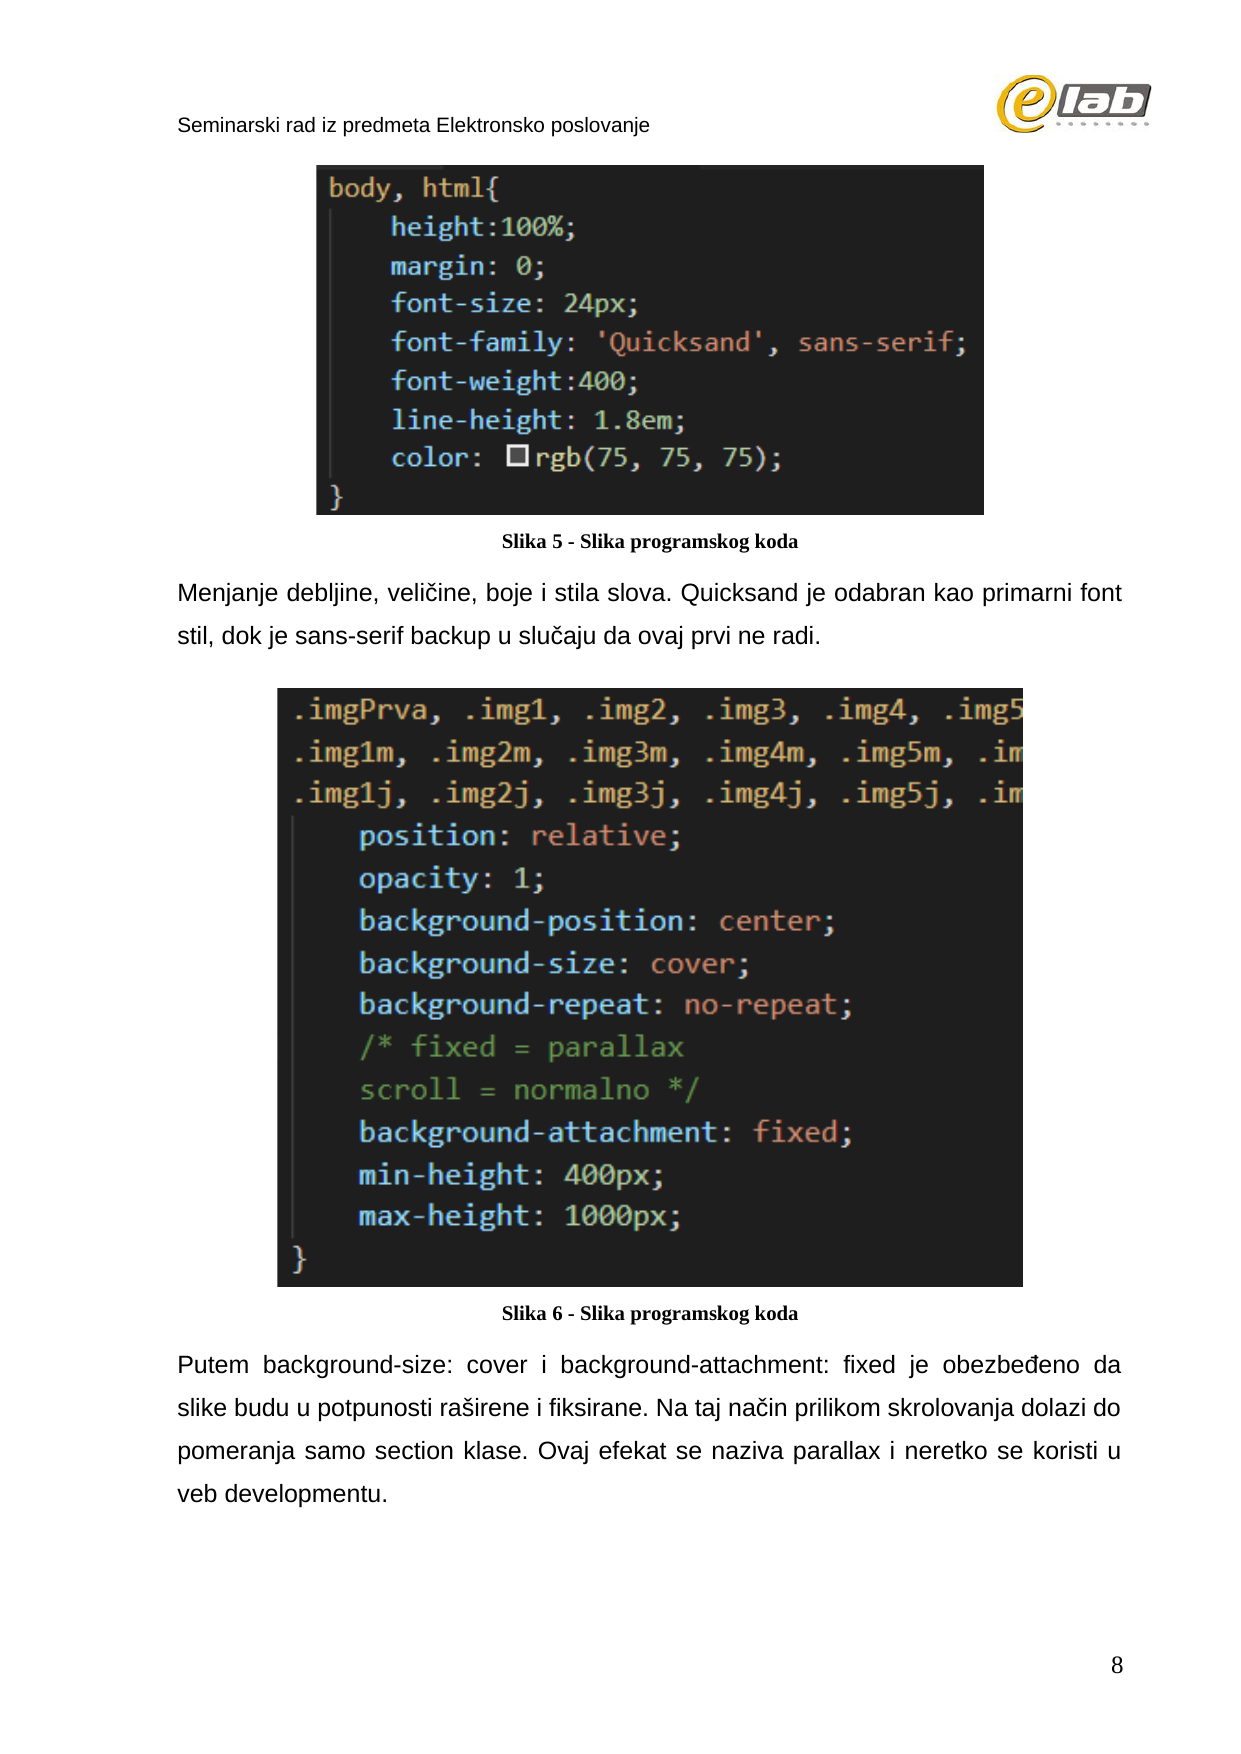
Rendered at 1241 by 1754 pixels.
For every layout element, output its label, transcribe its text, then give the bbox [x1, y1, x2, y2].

picture [994, 75, 1152, 133]
text Menjanje debljine, veličine, boje i stila slova. Quicksand je odabran kao primarni font stil, dok je sans-serif backup u slučaju da ovaj prvi ne radi. [177, 578, 1123, 649]
picture [316, 165, 984, 515]
text Slika 6 - Slika programskog koda [177, 1301, 1123, 1325]
text Slika 5 - Slika programskog koda [177, 529, 1123, 553]
picture [277, 688, 1023, 1287]
text Putem background-size: cover i background-attachment: fixed je obezbeđeno da slike budu u potpunosti raširene i fiksirane. Na taj način prilikom skrolovanja dolazi do pomeranja samo section klase. Ovaj efekat se naziva parallax i neretko se koristi u veb developmentu. [177, 1350, 1123, 1508]
